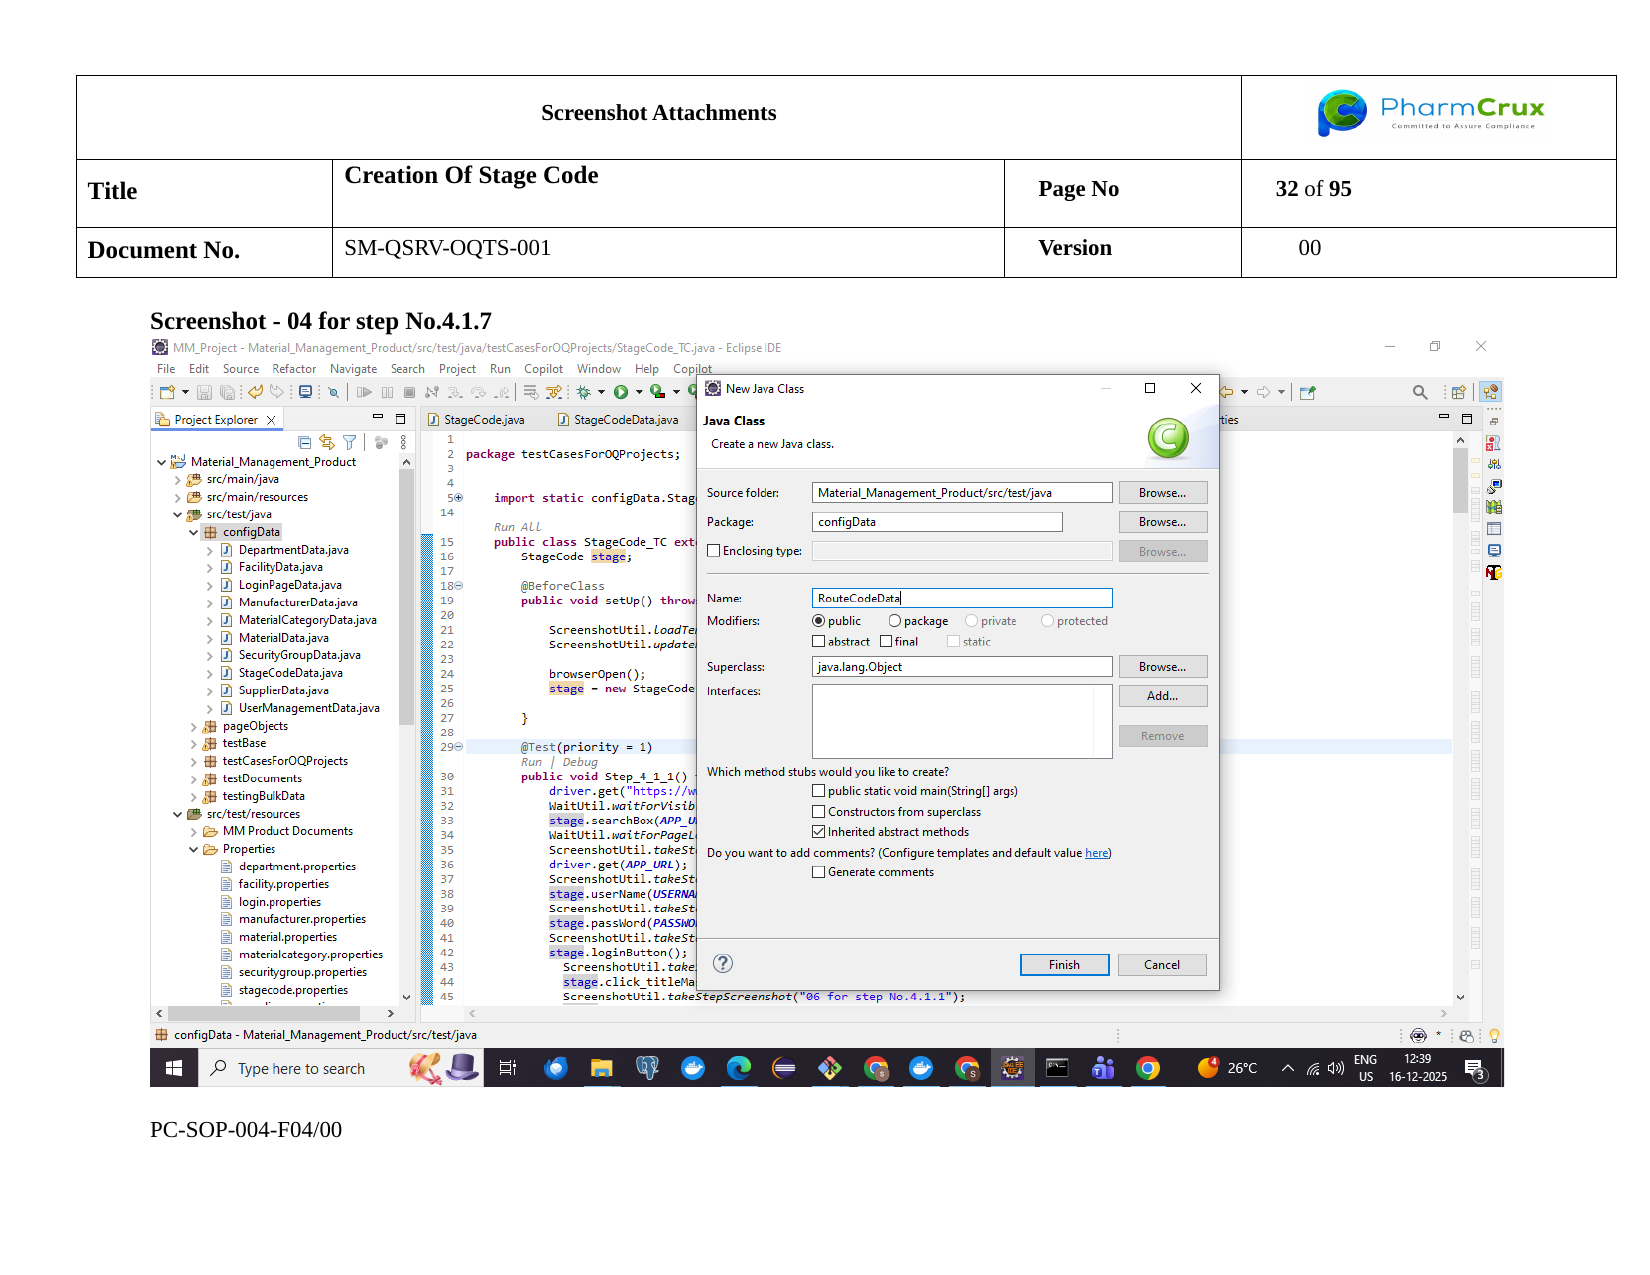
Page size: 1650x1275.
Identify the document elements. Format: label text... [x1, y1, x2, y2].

picture [150, 336, 1505, 1087]
text Screenshot - 04 for step No.4.1.7 [150, 306, 1500, 336]
picture [1307, 82, 1551, 143]
